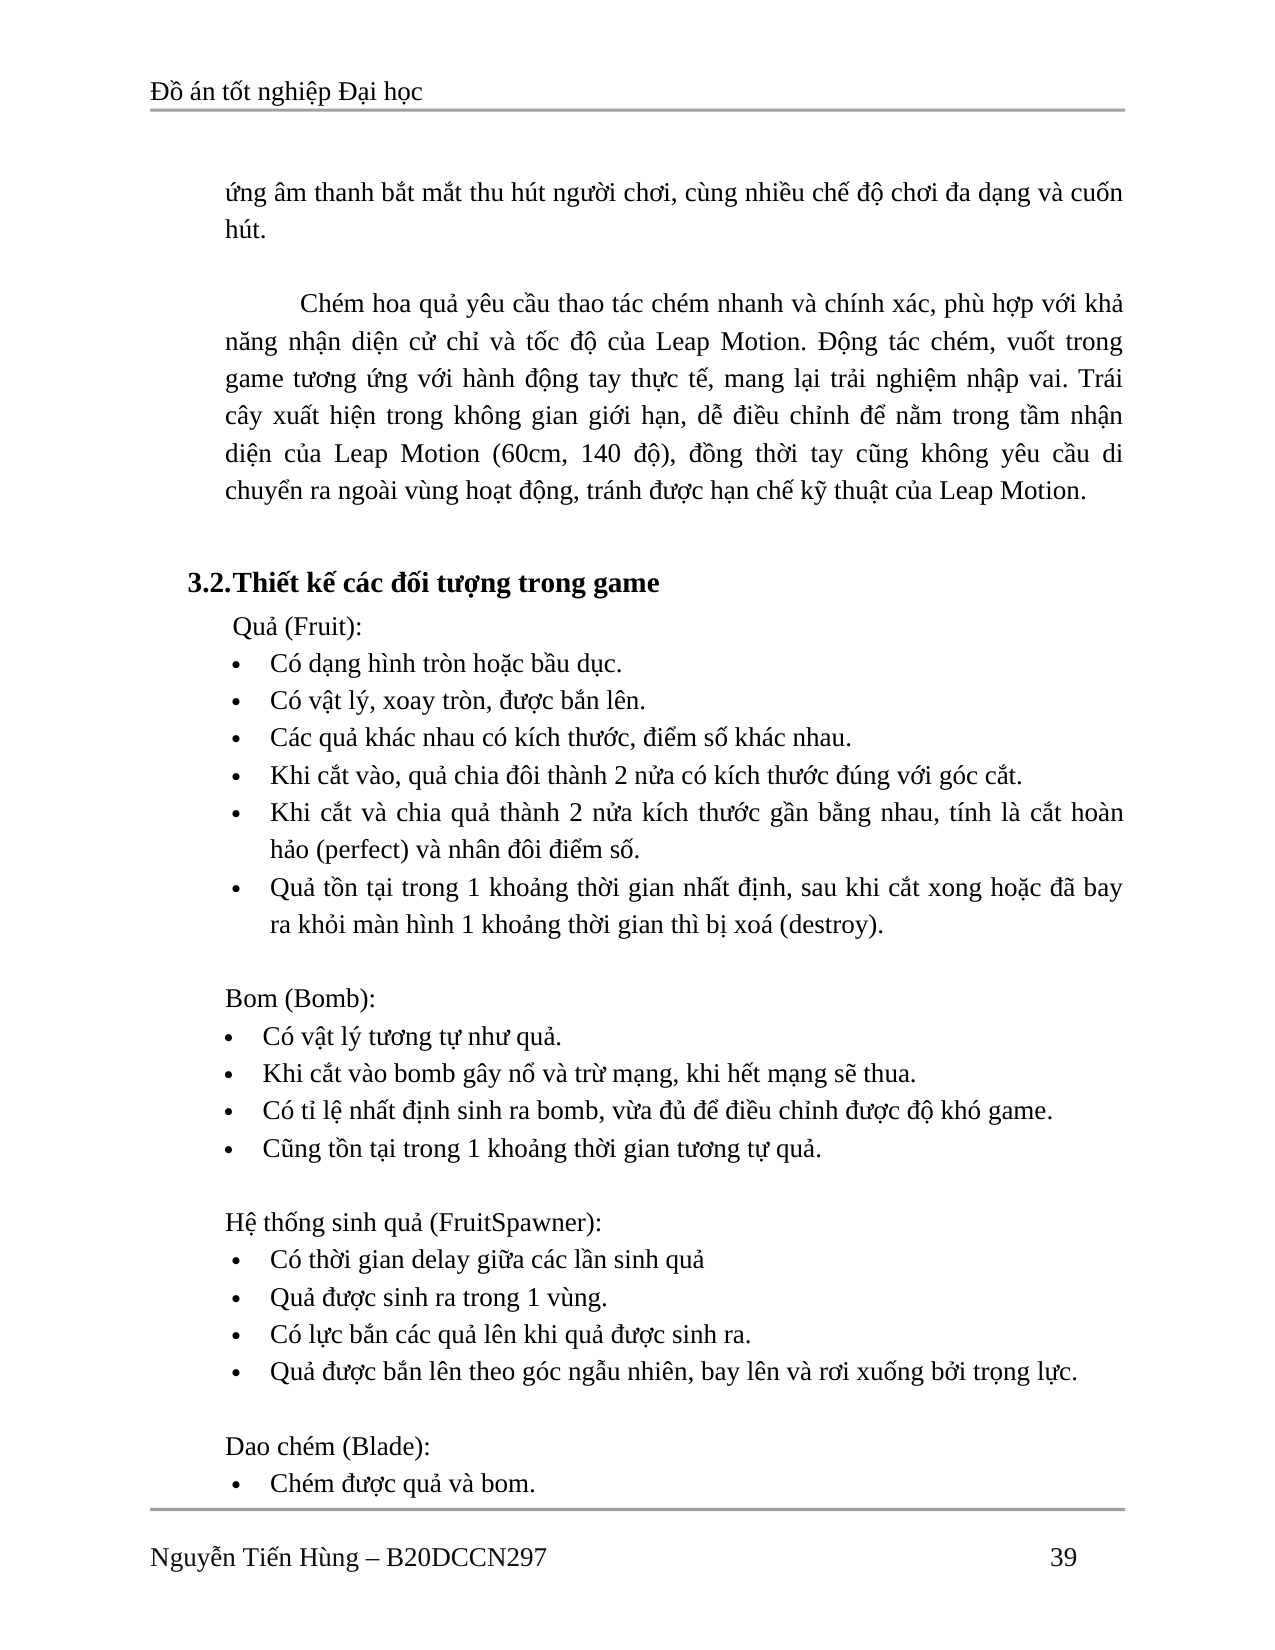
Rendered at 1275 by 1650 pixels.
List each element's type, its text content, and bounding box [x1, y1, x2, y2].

text Hệ thống sinh quả (FruitSpawner): [150, 1206, 1125, 1237]
list Chém được quả và bom. [232, 1467, 1125, 1498]
text Dao chém (Blade): [150, 1430, 1125, 1461]
list Cũng tồn tại trong 1 khoảng thời gian tương tự quả. [225, 1132, 1125, 1163]
list Có dạng hình tròn hoặc bầu dục. [232, 647, 1125, 678]
text Chém hoa quả yêu cầu thao tác chém nhanh và chính xác, phù hợp với khả năng nhận diện cử chỉ và tốc độ của Leap Motion. Động tác chém, vuốt trong game tương ứng với hành động tay thực tế, mang lại trải nghiệm nhập vai. Trái cây xuất hiện trong không gian giới hạn, dễ điều chỉnh để nằm trong tầm nhận diện của Leap Motion (60cm, 140 độ), đồng thời tay cũng không yêu cầu di chuyển ra ngoài vùng hoạt động, tránh được hạn chế kỹ thuật của Leap Motion. [225, 287, 1125, 505]
list Khi cắt vào bomb gây nổ và trừ mạng, khi hết mạng sẽ thua. [225, 1057, 1125, 1088]
list Quả được sinh ra trong 1 vùng. [232, 1281, 1125, 1312]
text Bom (Bomb): [150, 983, 1125, 1014]
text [225, 176, 1125, 244]
list Có vật lý tương tự như quả. [225, 1020, 1125, 1051]
list Khi cắt và chia quả thành 2 nửa kích thước gần bằng nhau, tính là cắt hoàn hảo (perfect) và nhân đôi điểm số. [232, 796, 1125, 864]
list Có vật lý, xoay tròn, được bắn lên. [232, 684, 1125, 715]
list Có tỉ lệ nhất định sinh ra bomb, vừa đủ để điều chỉnh được độ khó game. [225, 1094, 1125, 1126]
list Quả được bắn lên theo góc ngẫu nhiên, bay lên và rơi xuống bởi trọng lực. [232, 1356, 1125, 1387]
list Có thời gian delay giữa các lần sinh quả [232, 1244, 1125, 1275]
list Có lực bắn các quả lên khi quả được sinh ra. [232, 1318, 1125, 1349]
list Các quả khác nhau có kích thước, điểm số khác nhau. [232, 722, 1125, 753]
list Quả tồn tại trong 1 khoảng thời gian nhất định, sau khi cắt xong hoặc đã bay ra khỏi màn hình 1 khoảng thời gian thì bị xoá (destroy). [232, 871, 1125, 939]
subtitle Thiết kế các đối tượng trong game [187, 565, 1125, 599]
list Khi cắt vào, quả chia đôi thành 2 nửa có kích thước đúng với góc cắt. [232, 759, 1125, 790]
list Quả (Fruit): [232, 610, 1125, 641]
